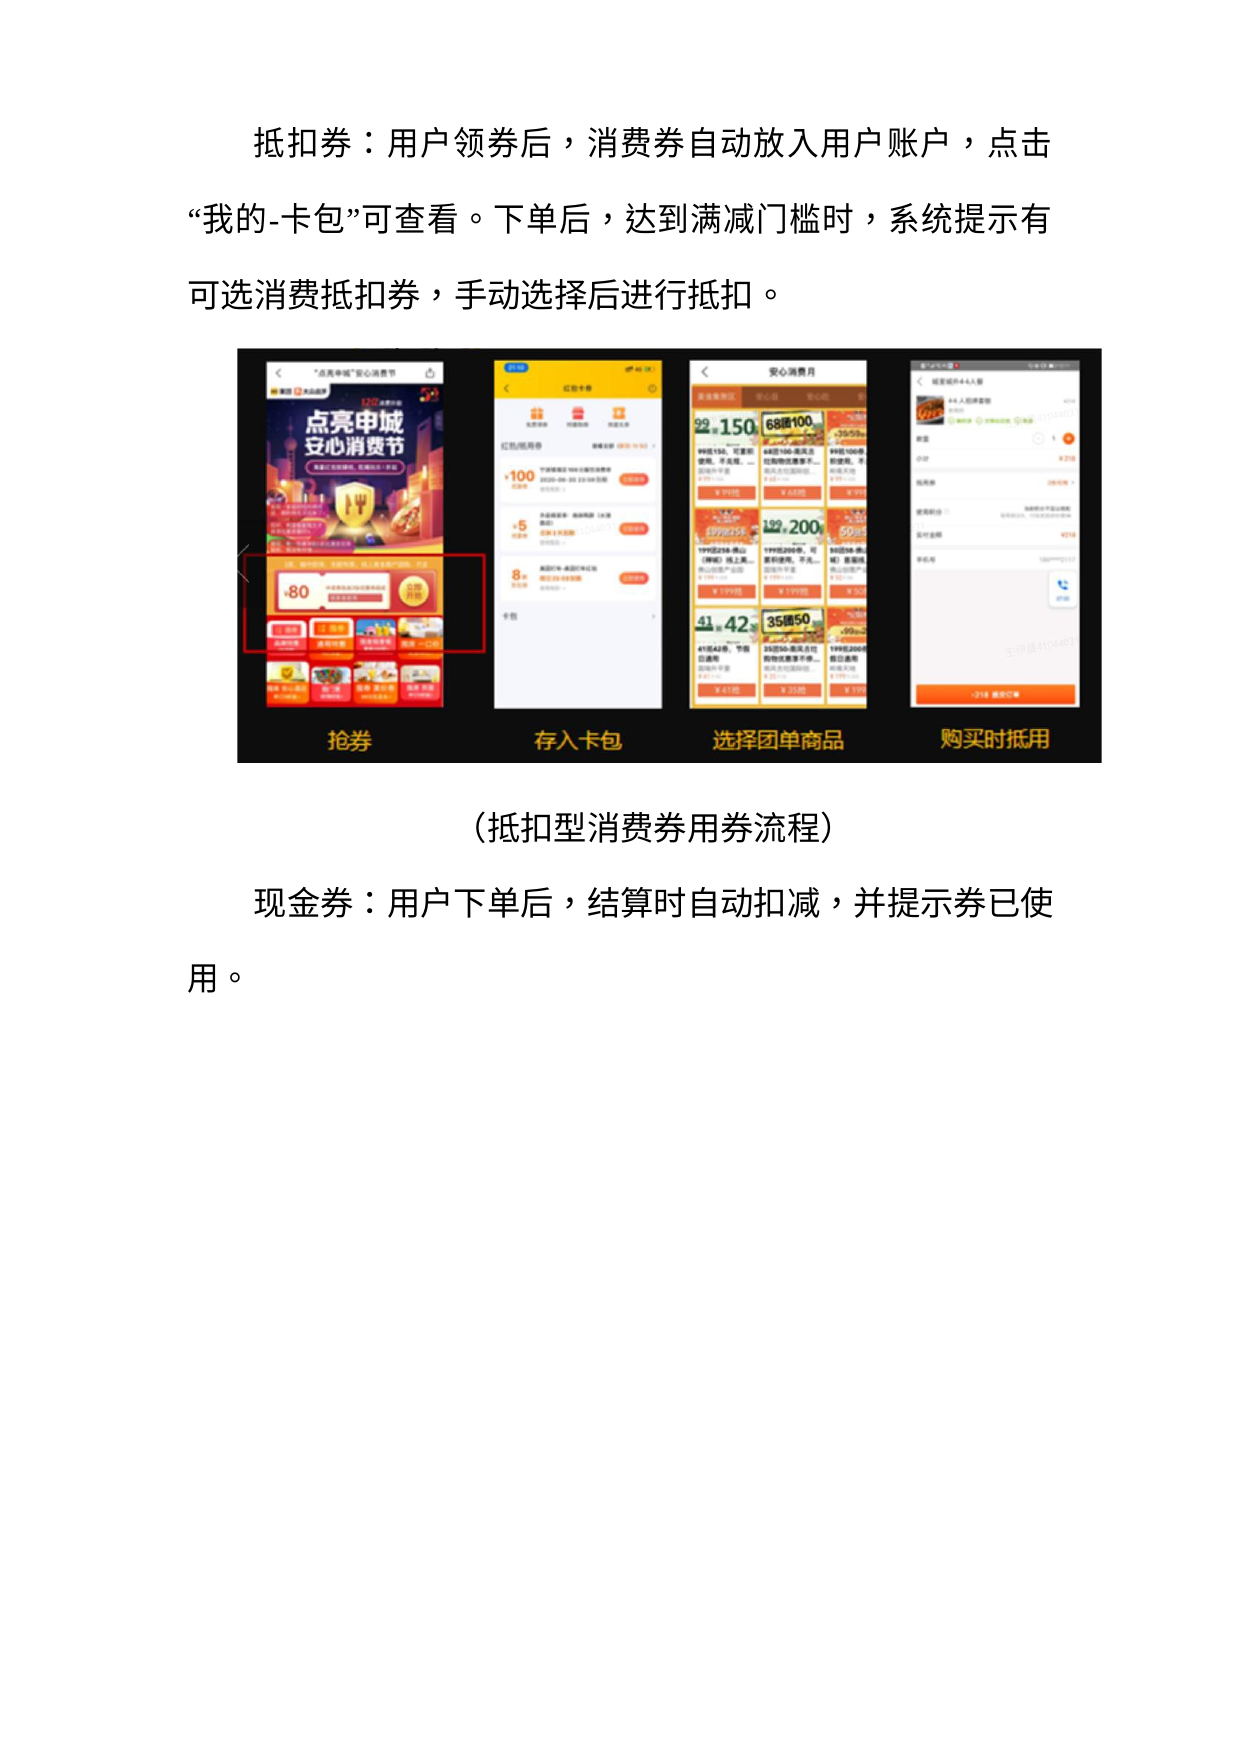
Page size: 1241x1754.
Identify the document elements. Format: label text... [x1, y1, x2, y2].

text 抵扣券：用户领券后，消费券自动放入用户账户，点击 “我的-卡包”可查看。下单后，达到满减门槛时，系统提示有 可选消费抵扣券，手动选择后进行抵扣。 [187, 119, 1053, 317]
text 现金券：用户下单后，结算时自动扣减，并提示券已使 [223, 880, 1084, 925]
picture [237, 348, 1102, 763]
text 用。 [187, 955, 1240, 1001]
